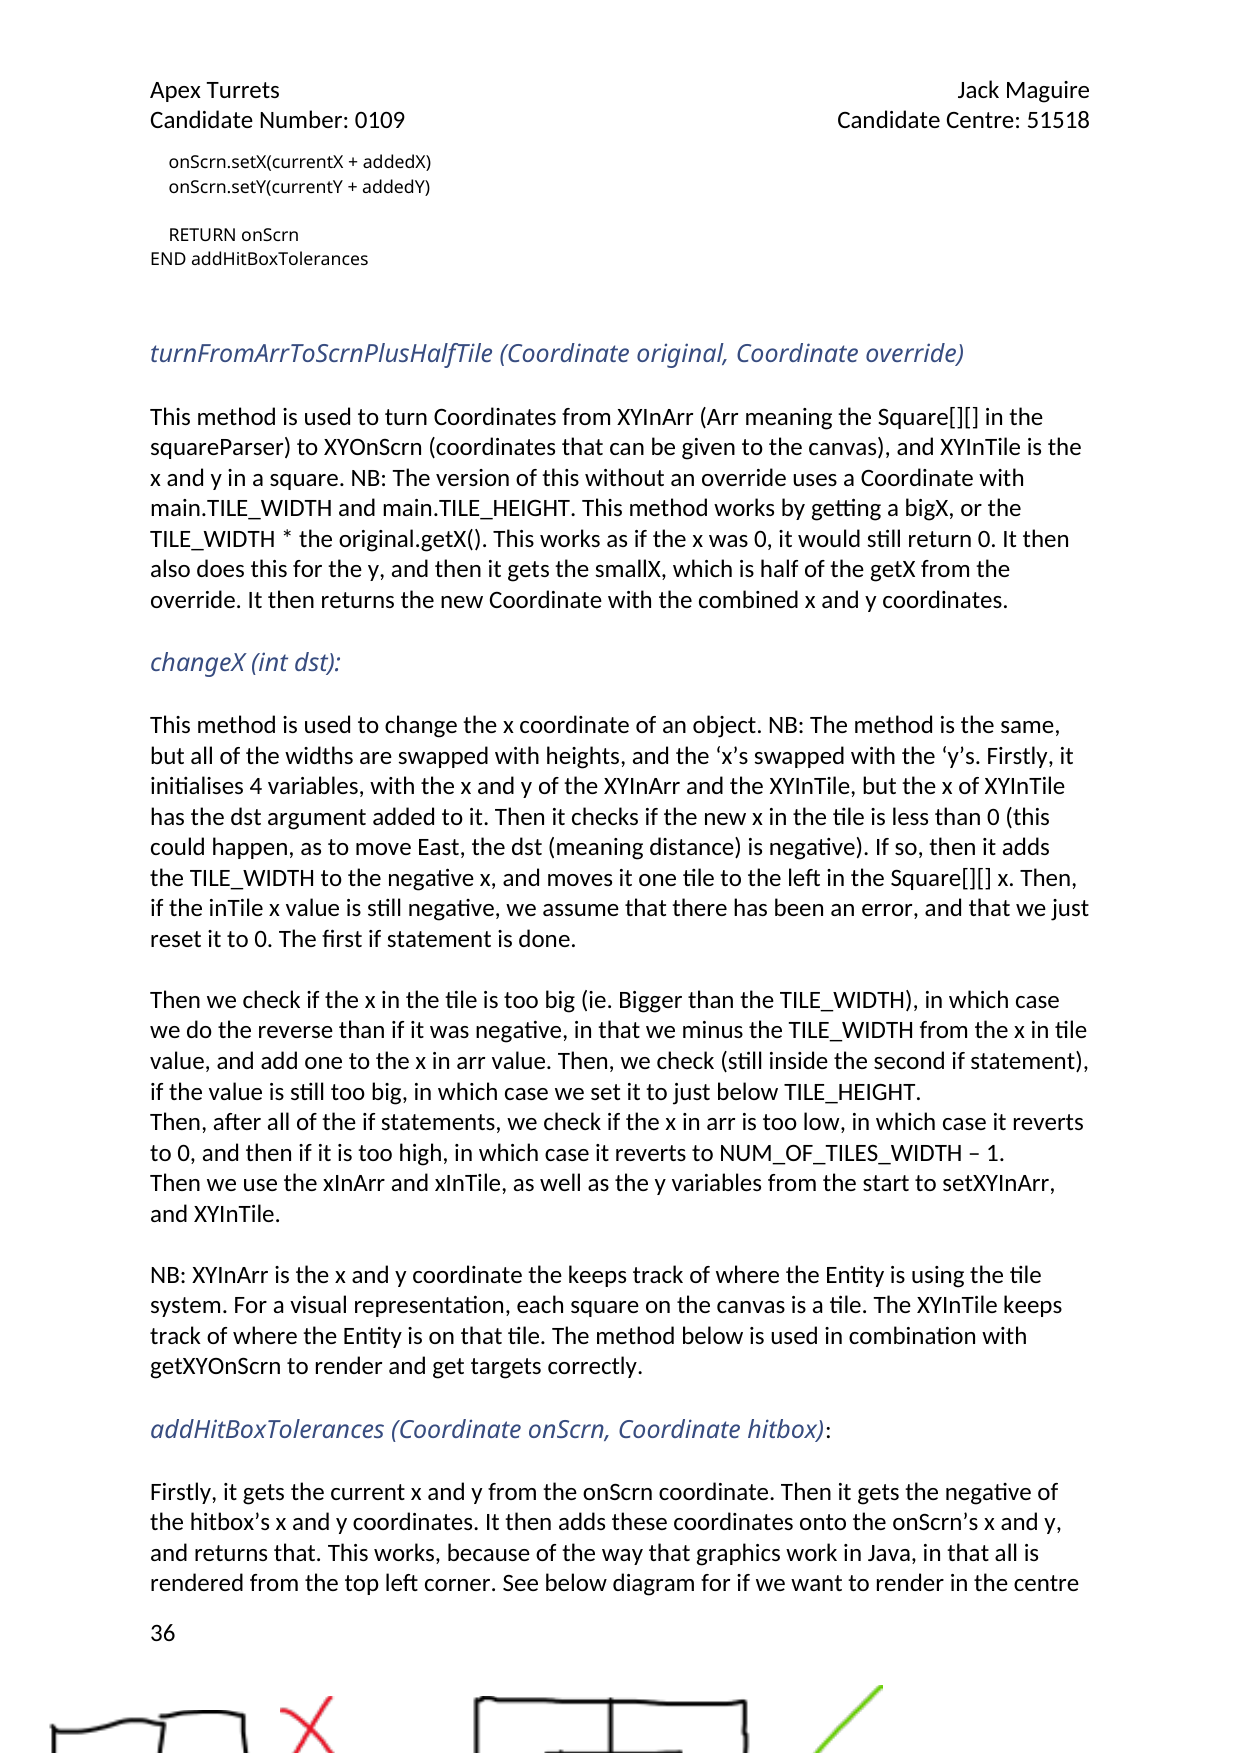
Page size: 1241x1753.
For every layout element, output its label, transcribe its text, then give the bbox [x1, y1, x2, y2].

picture [766, 1685, 883, 1753]
text onScrn.setY(currentY + addedY) [150, 174, 1090, 198]
text onScrn.setX(currentX + addedX) [150, 150, 1090, 174]
text END addHitBoxTolerances [150, 247, 1090, 271]
text Then, after all of the if statements, we check if the x in arr is too low, in which case it reverts to 0, and then if it is too high, in which case it reverts to NUM_OF_TILES_WIDTH – 1. [150, 1106, 1090, 1167]
text addHitBoxTolerances (Coordinate onScrn, Coordinate hitbox): [150, 1411, 1090, 1445]
subtitle turnFromArrToScrnPlusHalfTile (Coordinate original, Coordinate override) [150, 336, 1090, 370]
picture [470, 1696, 754, 1753]
text Then we use the xInArr and xInTile, as well as the y variables from the start to setXYInArr, and XYInTile. [150, 1167, 1090, 1228]
text RETURN onScrn [150, 222, 1090, 247]
text This method is used to change the x coordinate of an object. NB: The method is the same, but all of the widths are swapped with heights, and the ‘x’s swapped with the ‘y’s. Firstly, it initialises 4 variables, with the x and y of the XYInArr and the XYInTile, but the x of XYInTile has the dst argument added to it. Then it checks if the new x in the tile is less than 0 (this could happen, as to move East, the dst (meaning distance) is negative). If so, then it adds the TILE_WIDTH to the negative x, and moves it one tile to the left in the Square[][] x. Then, if the inTile x value is still negative, we assume that there has been an error, and that we just reset it to 0. The first if statement is done. [150, 709, 1090, 953]
text This method is used to turn Coordinates from XYInArr (Arr meaning the Square[][] in the squareParser) to XYOnScrn (coordinates that can be given to the canvas), and XYInTile is the x and y in a square. NB: The version of this without an override uses a Coordinate with main.TILE_WIDTH and main.TILE_HEIGHT. This method works by getting a bigX, or the TILE_WIDTH * the original.getX(). This works as if the x was 0, it would still return 0. It then also does this for the y, and then it gets the smallX, which is half of the getX from the override. It then returns the new Coordinate with the combined x and y coordinates. [150, 401, 1090, 614]
text Then we check if the x in the tile is too big (ie. Bigger than the TILE_WIDTH), in which case we do the reverse than if it was negative, in that we minus the TILE_WIDTH from the x in tile value, and add one to the x in arr value. Then, we check (still inside the second if statement), if the value is still too big, in which case we set it to just below TILE_HEIGHT. [150, 984, 1090, 1106]
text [150, 1476, 1090, 1598]
text NB: XYInArr is the x and y coordinate the keeps track of where the Entity is using the tile system. For a visual representation, each square on the canvas is a tile. The XYInTile keeps track of where the Entity is on that tile. The method below is used in combination with getXYOnScrn to render and get targets correctly. [150, 1259, 1090, 1381]
picture [48, 1696, 340, 1753]
text changeX (int dst): [150, 645, 1090, 679]
